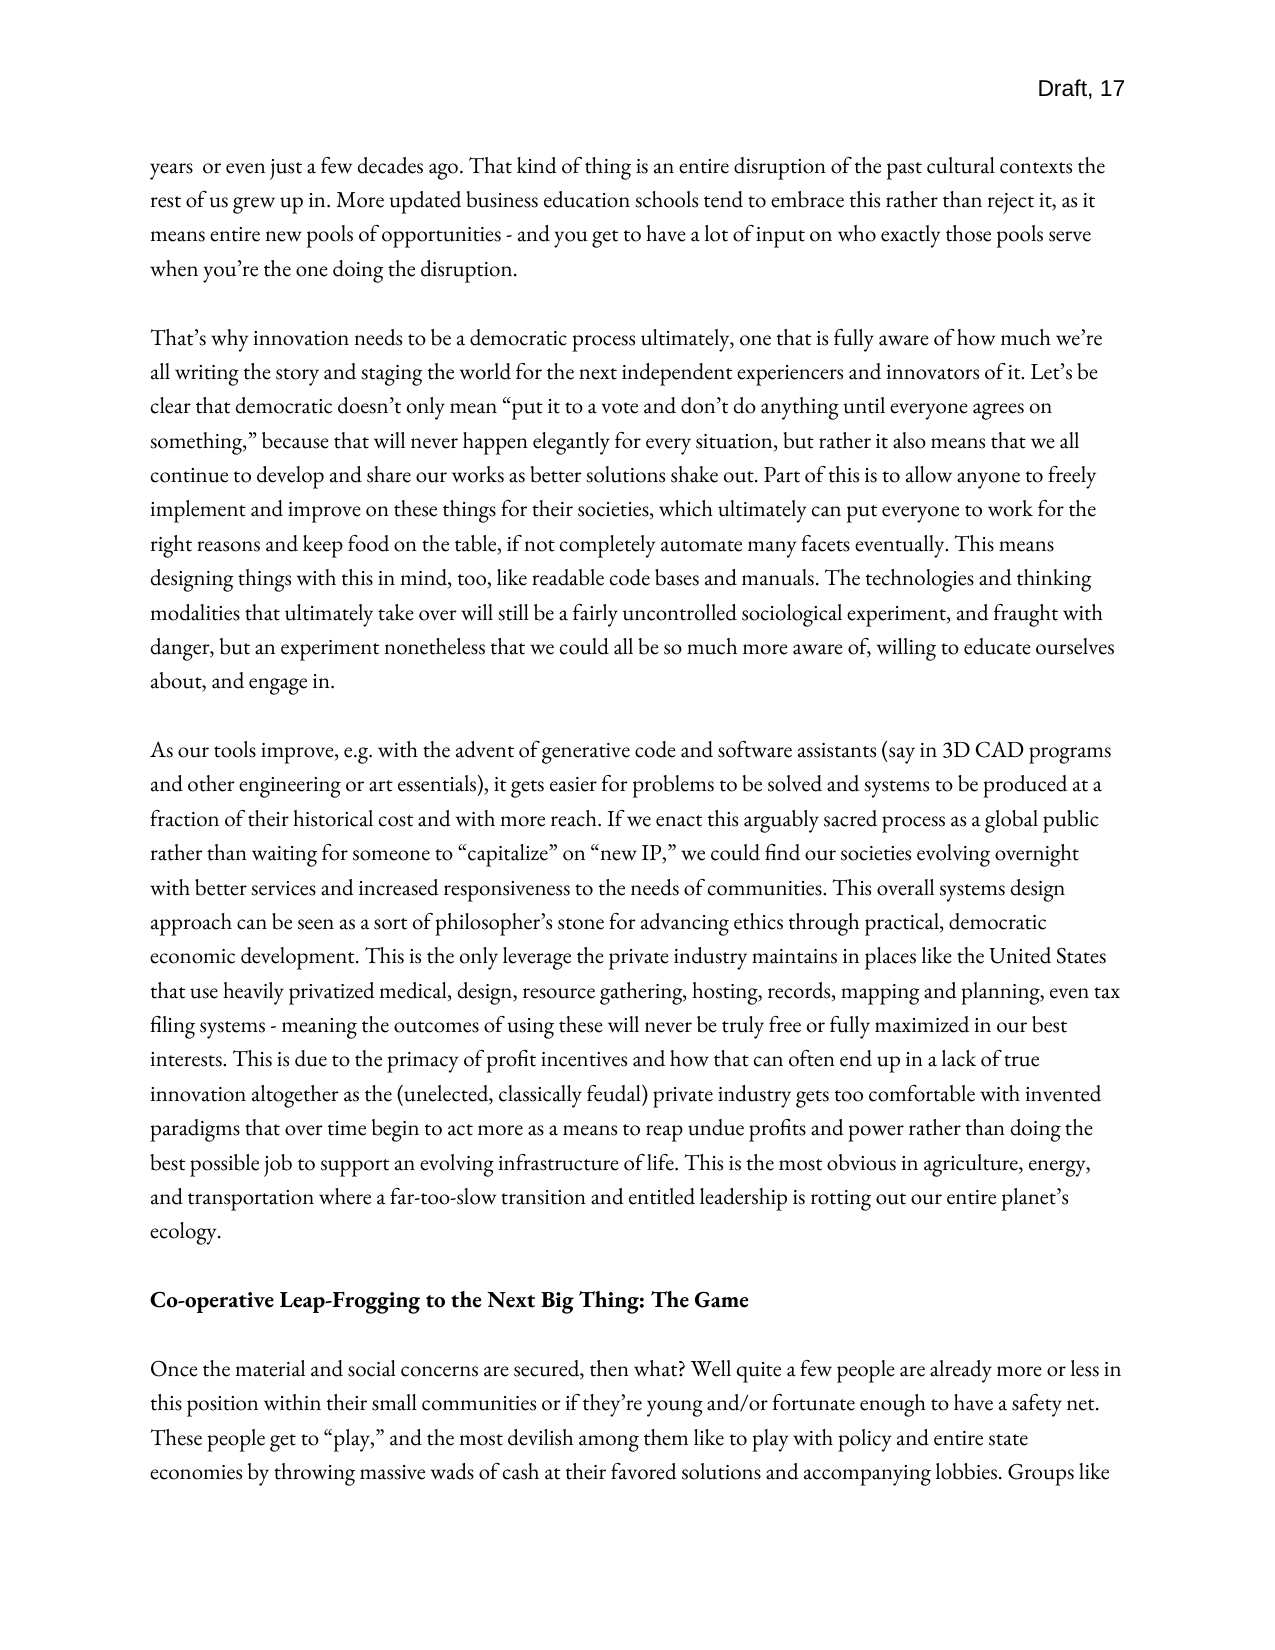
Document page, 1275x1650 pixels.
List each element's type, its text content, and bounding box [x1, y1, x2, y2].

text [150, 1353, 1125, 1486]
text As our tools improve, e.g. with the advent of generative code and software assistants (say in 3D CAD programs and other engineering or art essentials), it gets easier for problems to be solved and systems to be produced at a fraction of their historical cost and with more reach. If we enact this arguably sacred process as a global public rather than waiting for someone to “capitalize” on “new IP,” we could find our societies evolving overnight with better services and increased responsiveness to the needs of communities. This overall systems design approach can be seen as a sort of philosopher’s stone for advancing ethics through practical, democratic economic development. This is the only leverage the private industry maintains in places like the United States that use heavily privatized medical, design, resource gathering, hosting, records, mapping and planning, even tax filing systems - meaning the outcomes of using these will never be truly free or fully maximized in our best interests. This is due to the primacy of profit incentives and how that can often end up in a lack of true innovation altogether as the (unelected, classically feudal) private industry gets too comfortable with invented paradigms that over time begin to act more as a means to reap undue profits and power rather than doing the best possible job to support an evolving infrastructure of life. This is the most obvious in agriculture, energy, and transportation where a far-too-slow transition and entitled leadership is rotting out our entire planet’s ecology. [150, 734, 1125, 1246]
text Co-operative Leap-Frogging to the Next Big Thing: The Game [150, 1284, 1125, 1314]
text That’s why innovation needs to be a democratic process ultimately, one that is fully aware of how much we’re all writing the story and staging the world for the next independent experiencers and innovators of it. Let’s be clear that democratic doesn’t only mean “put it to a vote and don’t do anything until everyone agrees on something,” because that will never happen elegantly for every situation, but rather it also means that we all continue to develop and share our works as better solutions shake out. Part of this is to allow anyone to freely implement and improve on these things for their societies, which ultimately can put everyone to work for the right reasons and keep food on the table, if not completely automate many facets eventually. This means designing things with this in mind, too, like readable code bases and manuals. The technologies and thinking modalities that ultimately take over will still be a fairly uncontrolled sociological experiment, and fraught with danger, but an experiment nonetheless that we could all be so much more aware of, willing to educate ourselves about, and engage in. [150, 322, 1125, 696]
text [150, 150, 1125, 283]
